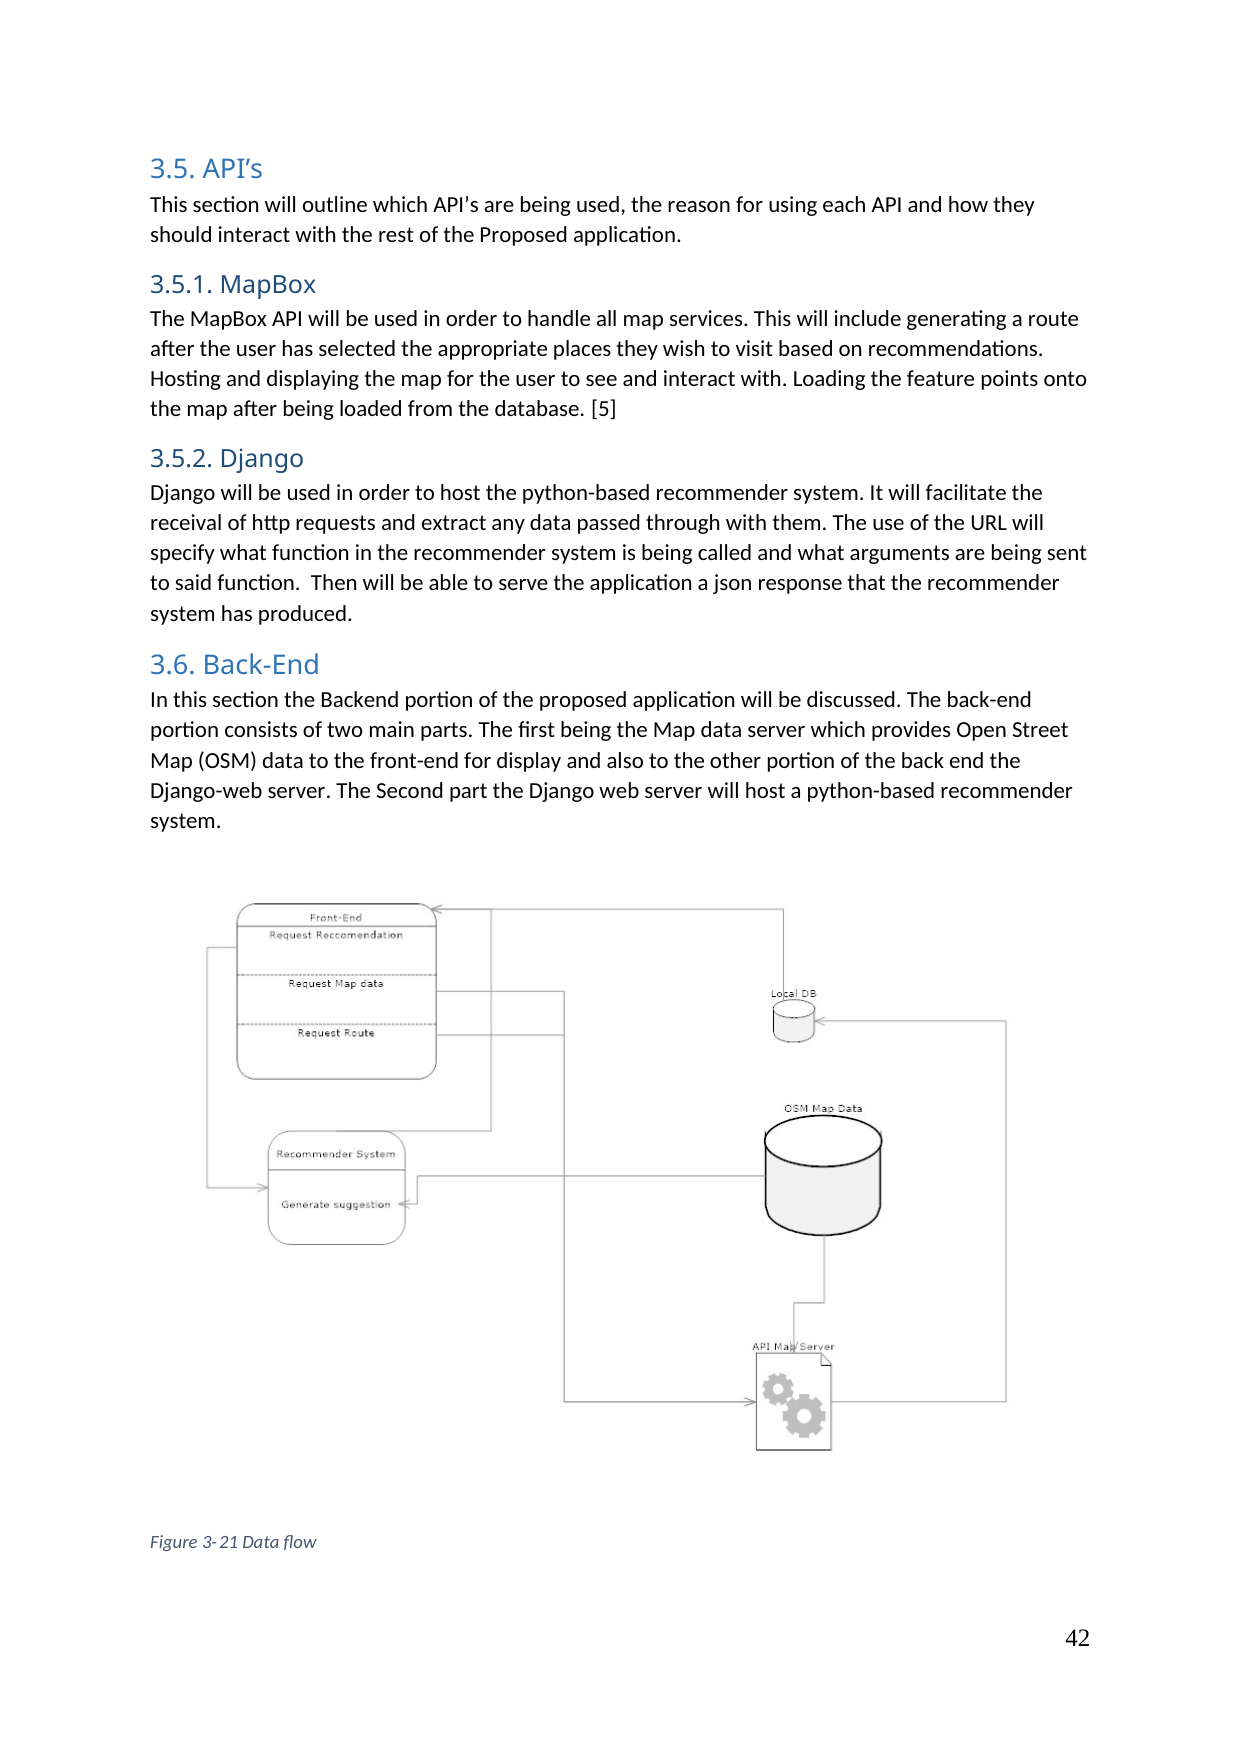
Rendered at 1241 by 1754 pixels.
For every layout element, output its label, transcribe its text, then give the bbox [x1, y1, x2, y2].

picture [150, 853, 1090, 1512]
subtitle 3.5. API’s [150, 150, 1090, 187]
subtitle 3.5.1. MapBox [150, 267, 1090, 301]
subtitle 3.6. Back-End [150, 646, 1090, 682]
subtitle 3.5.2. Django [150, 441, 1090, 475]
text The MapBox API will be used in order to handle all map services. This will include generating a route after the user has selected the appropriate places they wish to visit based on recommendations. Hosting and displaying the map for the user to see and interact with. Loading the feature points onto the map after being loaded from the database. [150, 304, 1090, 422]
text This section will outline which API’s are being used, the reason for using each API and how they should interact with the rest of the Proposed application. [150, 190, 1090, 248]
text Django will be used in order to host the python-based recommender system. It will facilitate the receival of http requests and extract any data passed through with them. The use of the URL will specify what function in the recommender system is being called and what arguments are being sent to said function. Then will be able to serve the application a json response that the recommender system has produced. [150, 478, 1090, 627]
text In this section the Backend portion of the proposed application will be discussed. The back-end portion consists of two main parts. The first being the Map data server which provides Open Street Map (OSM) data to the front-end for display and also to the other portion of the back end the Django-web server. The Second part the Django web server will host a python-based recommender system. [150, 685, 1090, 834]
